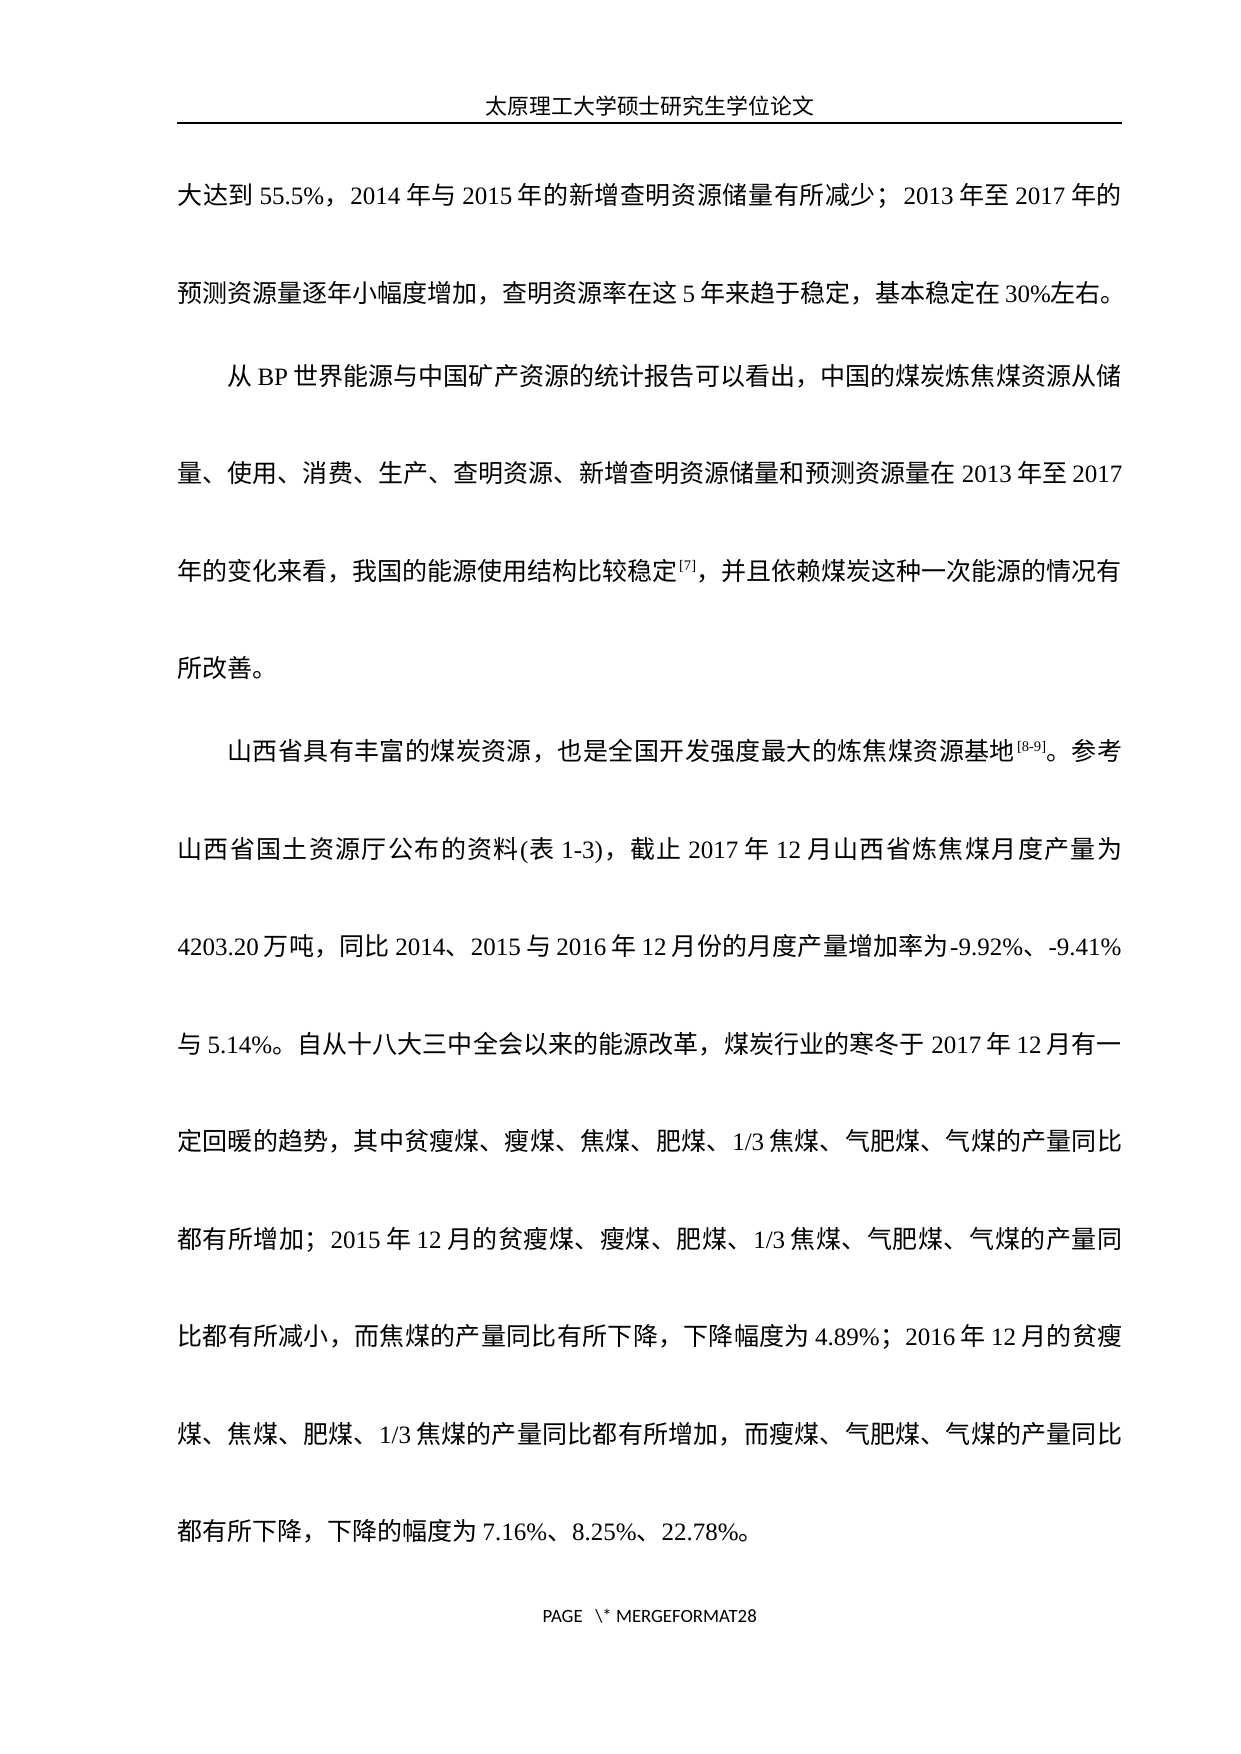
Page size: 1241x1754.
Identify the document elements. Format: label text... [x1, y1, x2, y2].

text 从BP世界能源与中国矿产资源的统计报告可以看出，中国的煤炭炼焦煤资源从储量、使用、消费、生产、查明资源、新增查明资源储量和预测资源量在2013年至2017年的变化来看，我国的能源使用结构比较稳定[7]，并且依赖煤炭这种一次能源的情况有所改善。 [177, 342, 1122, 699]
text 山西省具有丰富的煤炭资源，也是全国开发强度最大的炼焦煤资源基地[8-9]。参考山西省国土资源厅公布的资料(表1-3)，截止2017年12月山西省炼焦煤月度产量为4203.20万吨，同比2014、2015与2016年12月份的月度产量增加率为-9.92%、-9.41%与5.14%。自从十八大三中全会以来的能源改革，煤炭行业的寒冬于2017年12月有一定回暖的趋势，其中贫瘦煤、瘦煤、焦煤、肥煤、1/3焦煤、气肥煤、气煤的产量同比都有所增加；2015年12月的贫瘦煤、瘦煤、肥煤、1/3焦煤、气肥煤、气煤的产量同比都有所减小，而焦煤的产量同比有所下降，下降幅度为4.89%；2016年12月的贫瘦煤、焦煤、肥煤、1/3焦煤的产量同比都有所增加，而瘦煤、气肥煤、气煤的产量同比都有所下降，下降的幅度为7.16%、8.25%、22.78%。 [177, 717, 1122, 1562]
